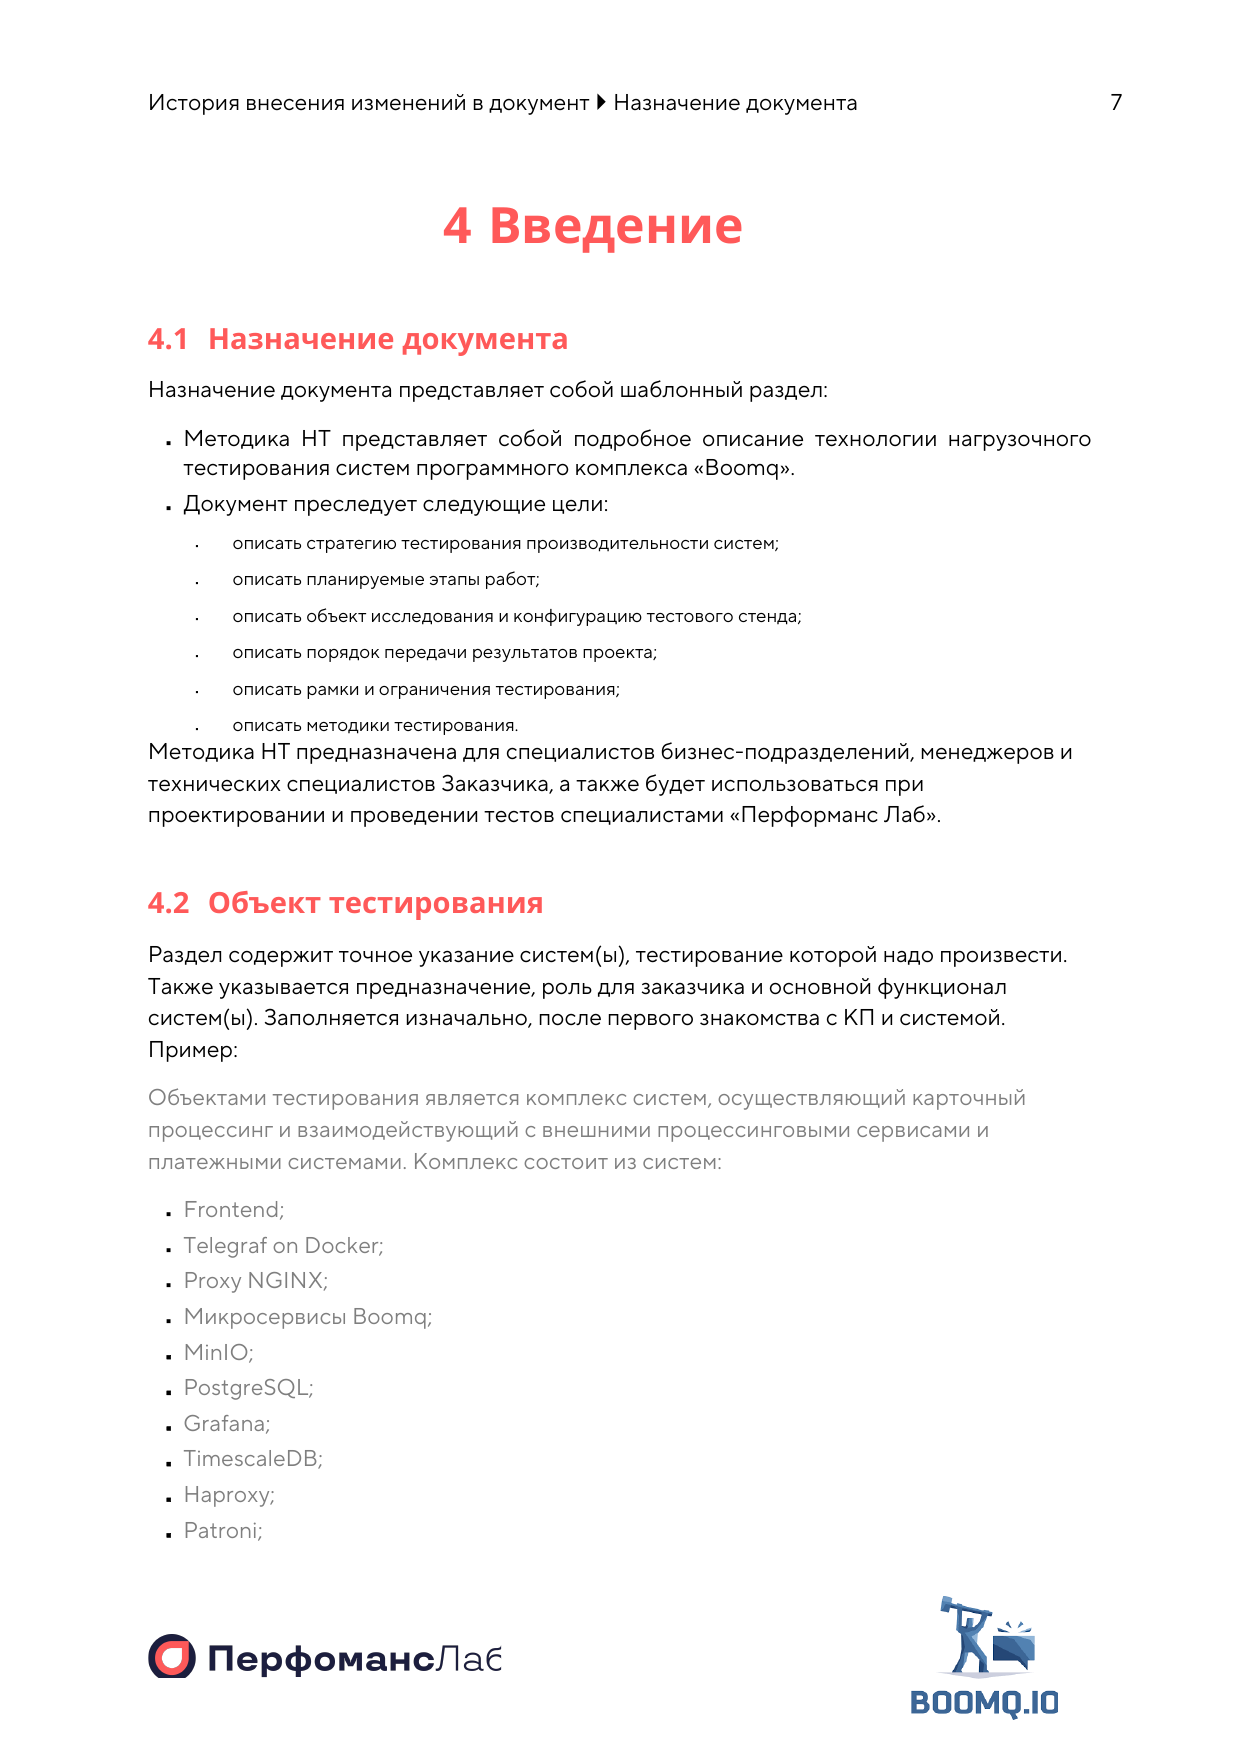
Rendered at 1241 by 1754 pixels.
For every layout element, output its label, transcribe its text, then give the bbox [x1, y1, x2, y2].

list Методика НТ представляет собой подробное описание технологии нагрузочного тестирования систем программного комплекса «Boomq». [165, 424, 1092, 483]
list Proxy NGINX; [165, 1267, 1092, 1296]
list MinIO; [165, 1338, 1092, 1368]
text Методика НТ предназначена для специалистов бизнес-подразделений, менеджеров и технических специалистов Заказчика, а также будет использоваться при проектировании и проведении тестов специалистами «Перформанс Лаб». [148, 738, 1092, 830]
picture [148, 1634, 502, 1678]
list Документ преследует следующие цели: [165, 489, 1092, 519]
text Раздел содержит точное указание систем(ы), тестирование которой надо произвести. Также указывается предназначение, роль для заказчика и основной функционал систем(ы). Заполняется изначально, после первого знакомства с КП и системой. Пример: [148, 941, 1092, 1065]
list описать стратегию тестирования производительности систем; [195, 531, 1092, 555]
list Telegraf on Docker; [165, 1231, 1092, 1261]
list TimescaleDB; [165, 1445, 1092, 1474]
list PostgreSQL; [165, 1374, 1092, 1403]
list Назначение документа [148, 318, 1092, 358]
list описать планируемые этапы работ; [195, 568, 1092, 592]
list Объект тестирования [148, 883, 1092, 922]
list Patroni; [165, 1516, 1092, 1546]
list Grafana; [165, 1409, 1092, 1439]
picture [911, 1596, 1058, 1720]
text Объектами тестирования является комплекс систем, осуществляющий карточный процессинг и взаимодействующий с внешними процессинговыми сервисами и платежными системами. Комплекс состоит из систем: [148, 1084, 1092, 1177]
list описать рамки и ограничения тестирования; [195, 677, 1092, 701]
list Микросервисы Boomq; [165, 1303, 1092, 1332]
list Haproxy; [165, 1481, 1092, 1510]
list описать методики тестирования. [195, 714, 1092, 738]
text Назначение документа представляет собой шаблонный раздел: [148, 376, 1092, 406]
list описать объект исследования и конфигурацию тестового стенда; [195, 604, 1092, 628]
list Frontend; [165, 1196, 1092, 1225]
list описать порядок передачи результатов проекта; [195, 641, 1092, 665]
list Введение [443, 190, 1092, 258]
